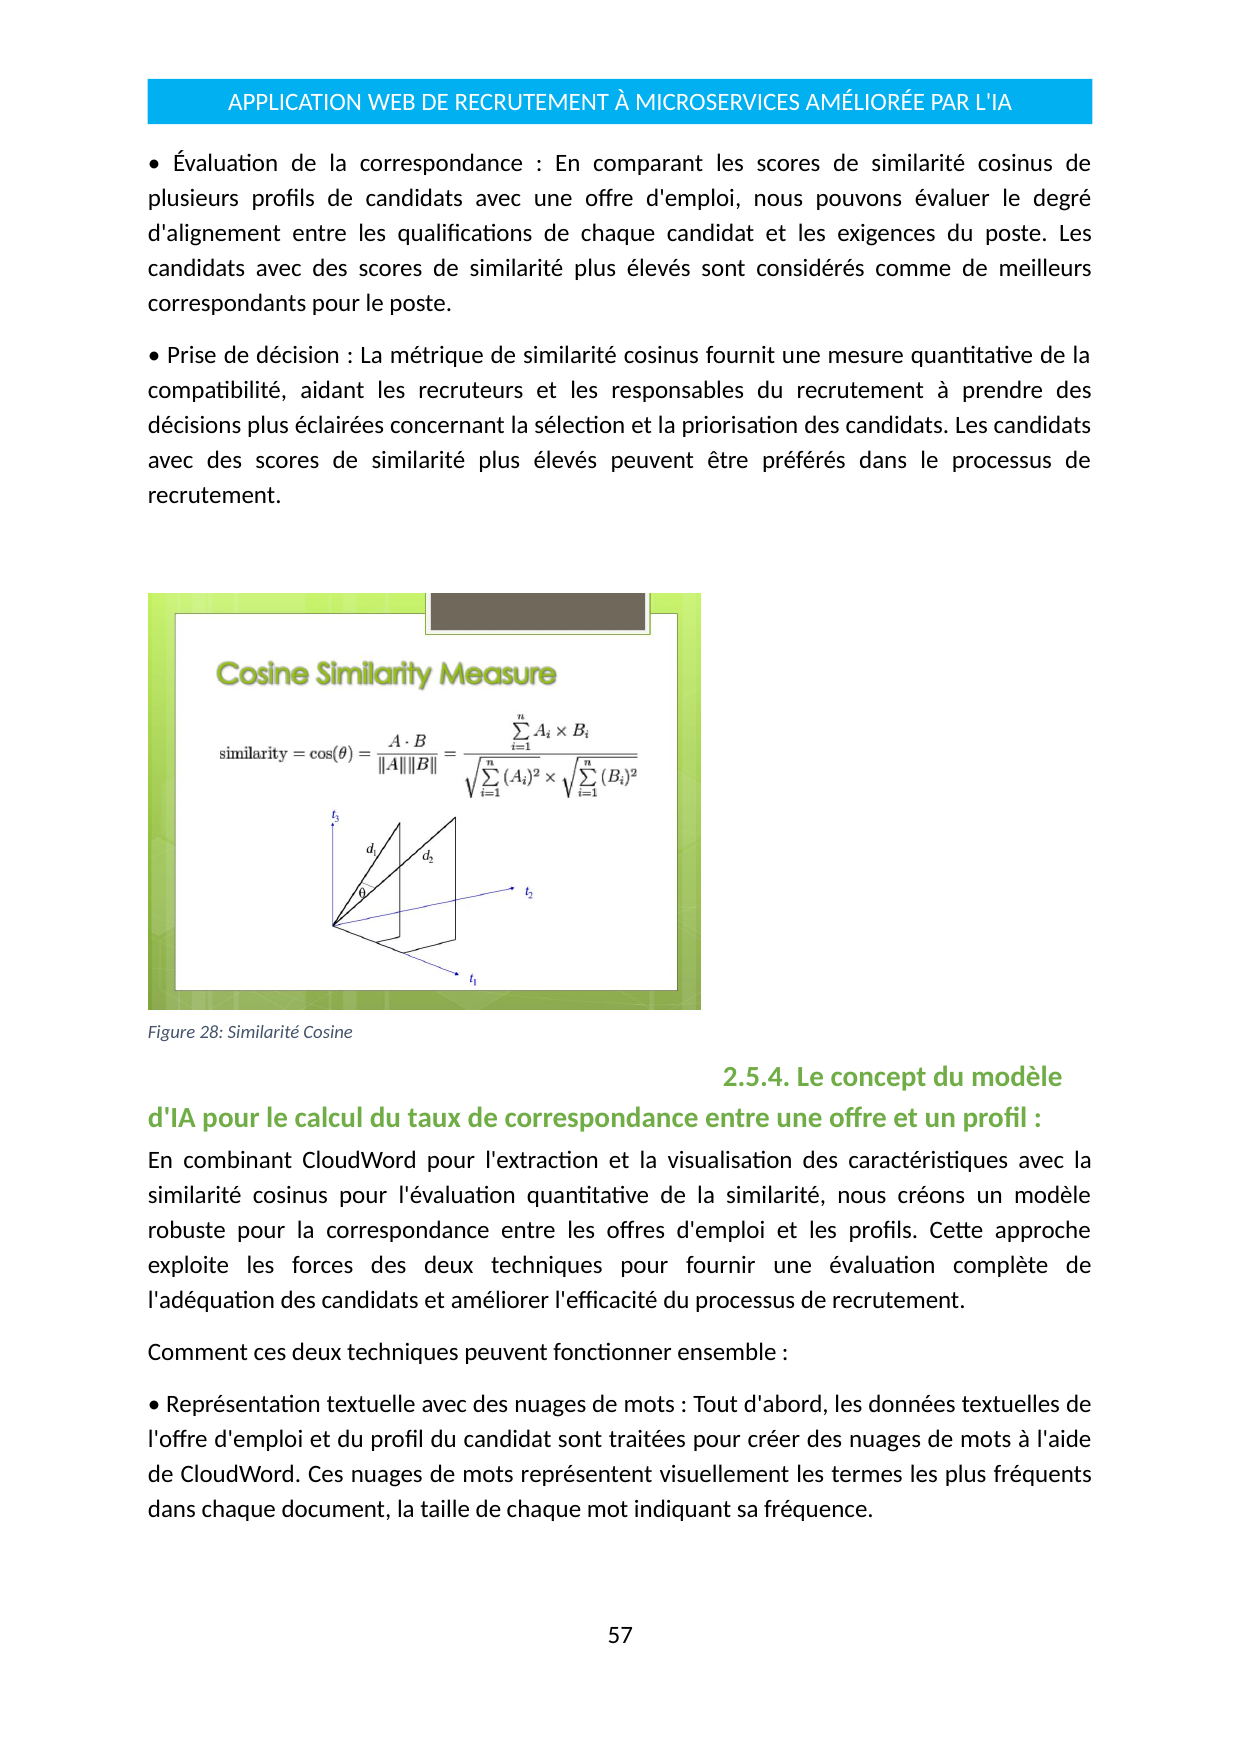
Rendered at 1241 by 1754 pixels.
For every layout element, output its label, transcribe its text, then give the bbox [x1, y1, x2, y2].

text • Évaluation de la correspondance : En comparant les scores de similarité cosinus de plusieurs profils de candidats avec une offre d'emploi, nous pouvons évaluer le degré d'alignement entre les qualifications de chaque candidat et les exigences du poste. Les candidats avec des scores de similarité plus élevés sont considérés comme de meilleurs correspondants pour le poste. [148, 148, 1093, 318]
text • Prise de décision : La métrique de similarité cosinus fournit une mesure quantitative de la compatibilité, aidant les recruteurs et les responsables du recrutement à prendre des décisions plus éclairées concernant la sélection et la priorisation des candidats. Les candidats avec des scores de similarité plus élevés peuvent être préférés dans le processus de recrutement. [148, 339, 1093, 510]
text En combinant CloudWord pour l'extraction et la visualisation des caractéristiques avec la similarité cosinus pour l'évaluation quantitative de la similarité, nous créons un modèle robuste pour la correspondance entre les offres d'emploi et les profils. Cette approche exploite les forces des deux techniques pour fournir une évaluation complète de l'adéquation des candidats et améliorer l'efficacité du processus de recrutement. [148, 1144, 1093, 1315]
text • Représentation textuelle avec des nuages de mots : Tout d'abord, les données textuelles de l'offre d'emploi et du profil du candidat sont traitées pour créer des nuages de mots à l'aide de CloudWord. Ces nuages de mots représentent visuellement les termes les plus fréquents dans chaque document, la taille de chaque mot indiquant sa fréquence. [148, 1388, 1093, 1523]
text Comment ces deux techniques peuvent fonctionner ensemble : [148, 1336, 1093, 1367]
picture [147, 593, 700, 1009]
subtitle 2.5.4. Le concept du modèle d'IA pour le calcul du taux de correspondance entre une offre et un profil : [148, 1058, 1093, 1135]
